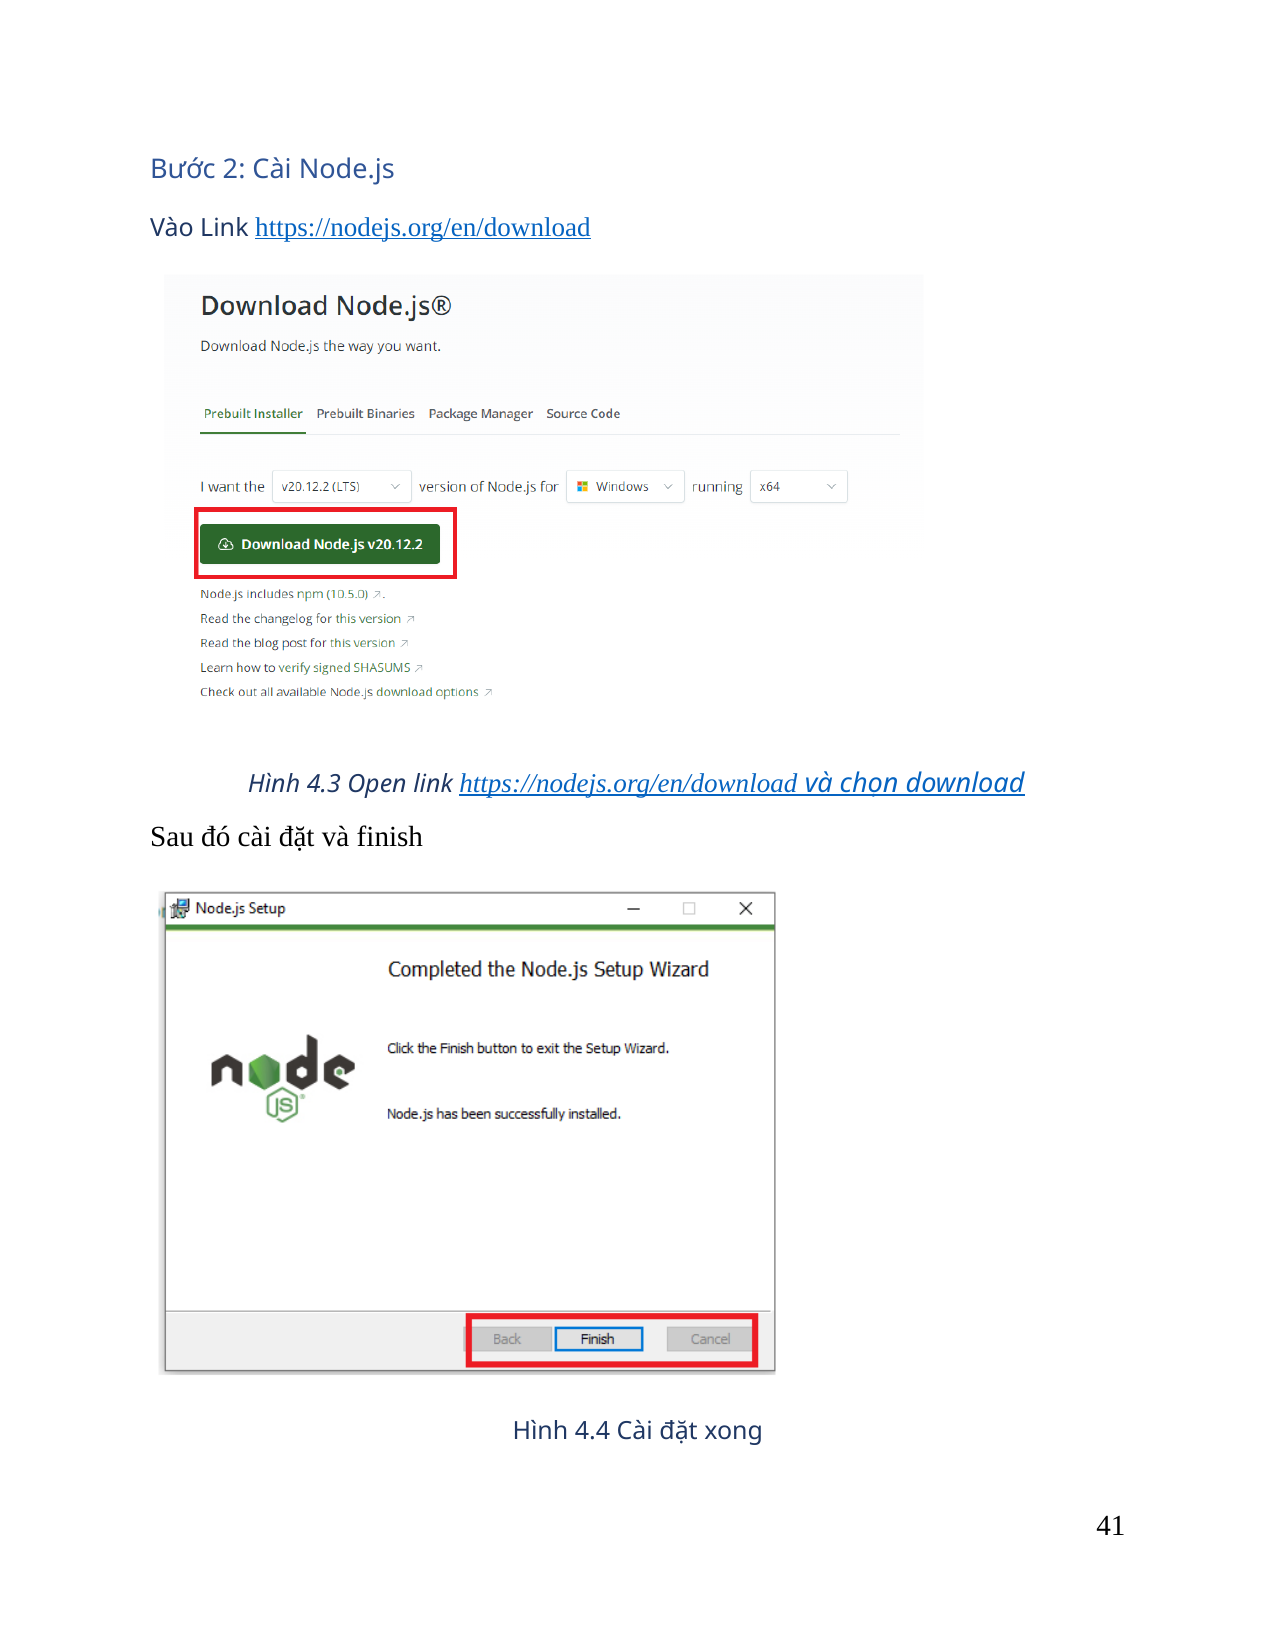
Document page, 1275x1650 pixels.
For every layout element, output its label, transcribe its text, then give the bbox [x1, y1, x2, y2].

subtitle Bước 2: Cài Node.js [150, 150, 1125, 187]
subtitle Hình 4.3 Open link https://nodejs.org/en/download và chọn download [150, 764, 1125, 801]
picture [150, 886, 783, 1380]
text Sau đó cài đặt và finish [150, 819, 1125, 852]
subtitle Vào Link https://nodejs.org/en/download [150, 209, 1125, 243]
text Hình 4.4 Cài đặt xong [150, 1413, 1125, 1447]
picture [150, 260, 937, 731]
